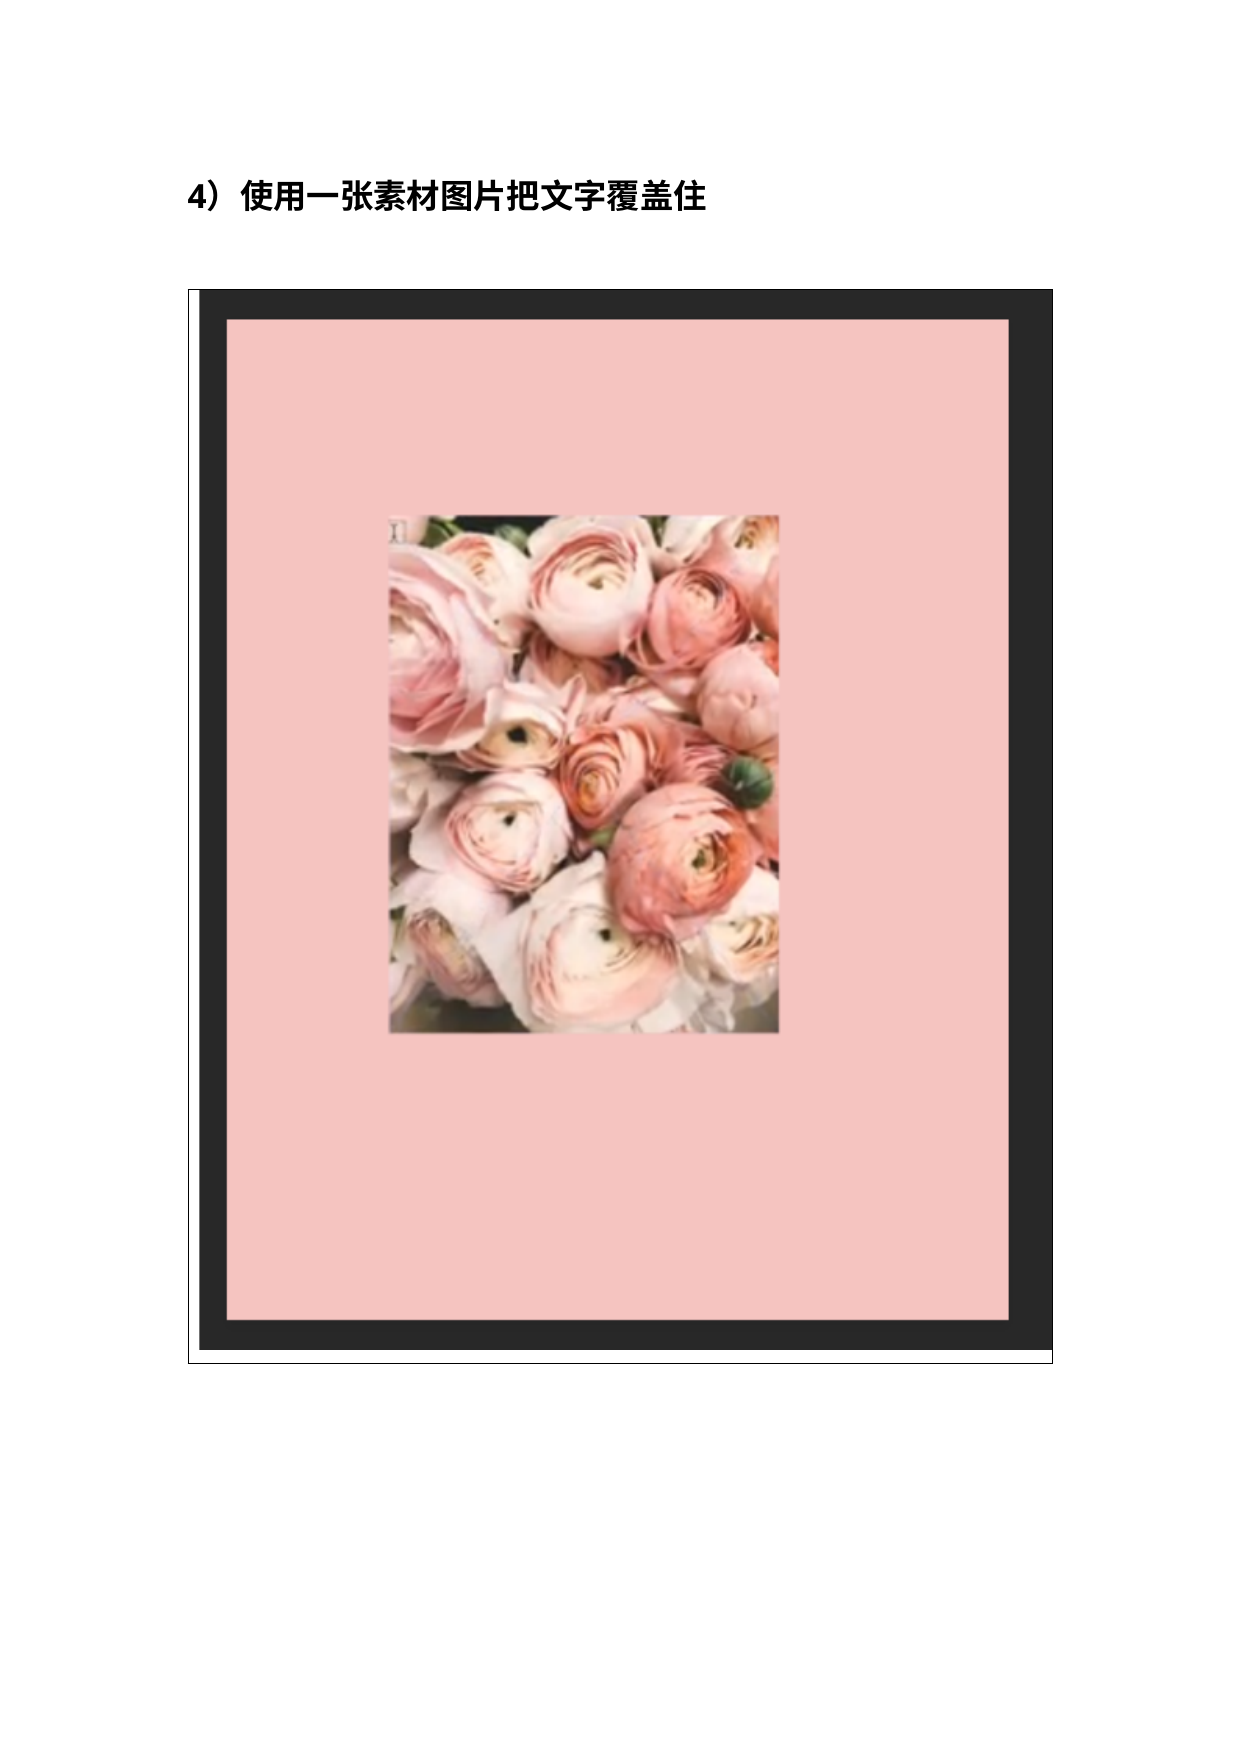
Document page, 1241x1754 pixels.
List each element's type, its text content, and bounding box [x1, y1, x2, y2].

picture [199, 290, 1053, 1350]
table_header [189, 290, 1052, 1363]
subtitle 4）使用一张素材图片把文字覆盖住 [187, 162, 1053, 227]
